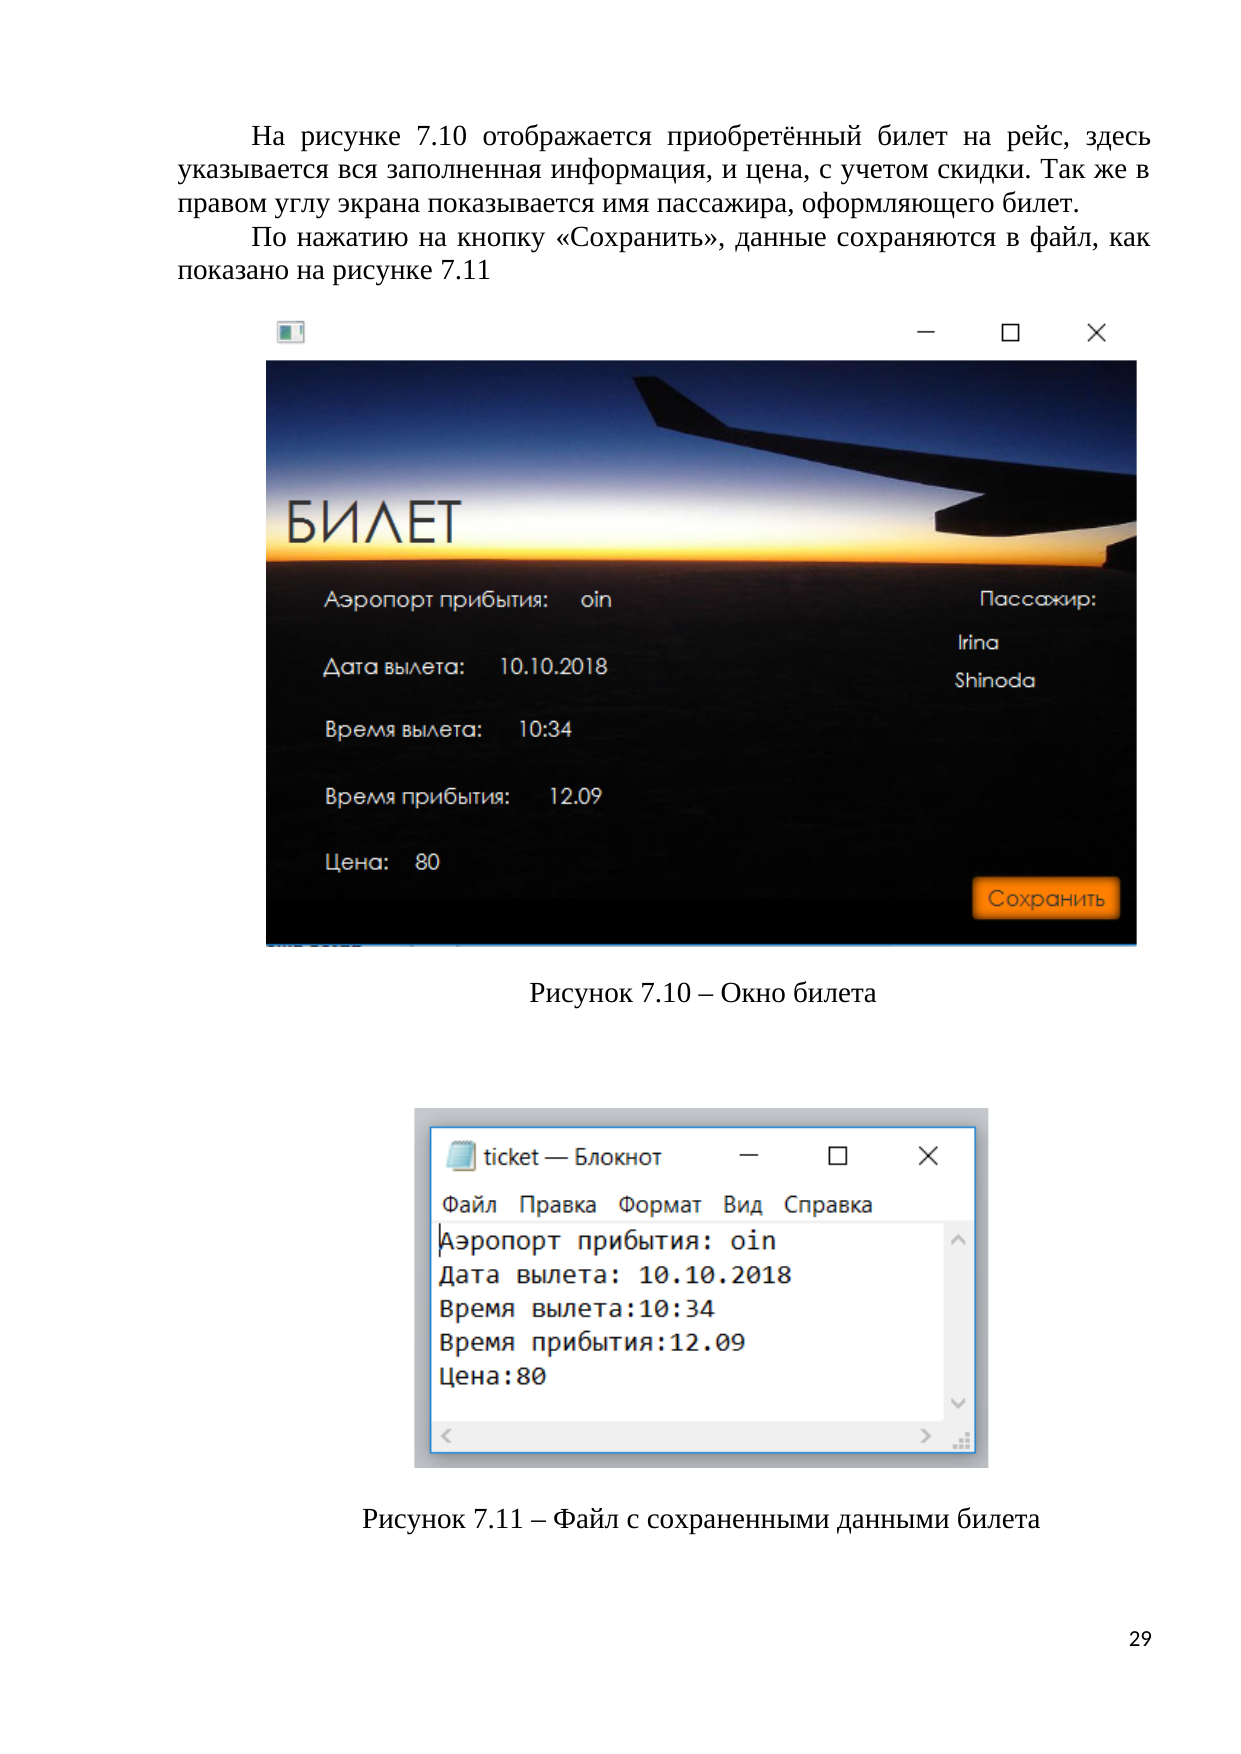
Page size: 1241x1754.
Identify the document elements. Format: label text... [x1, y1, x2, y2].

text Рисунок 7.11 – Файл с сохраненными данными билета [177, 1501, 1152, 1535]
text Рисунок 7.10 – Окно билета [177, 975, 1152, 1008]
picture [414, 1108, 989, 1468]
text На рисунке 7.10 отображается приобретённый билет на рейс, здесь указывается вся заполненная информация, и цена, с учетом скидки. Так же в правом углу экрана показывается имя пассажира, оформляющего билет. [177, 118, 1152, 219]
picture [266, 313, 1137, 947]
text По нажатию на кнопку «Сохранить», данные сохраняются в файл, как показано на рисунке 7.11 [177, 219, 1152, 286]
